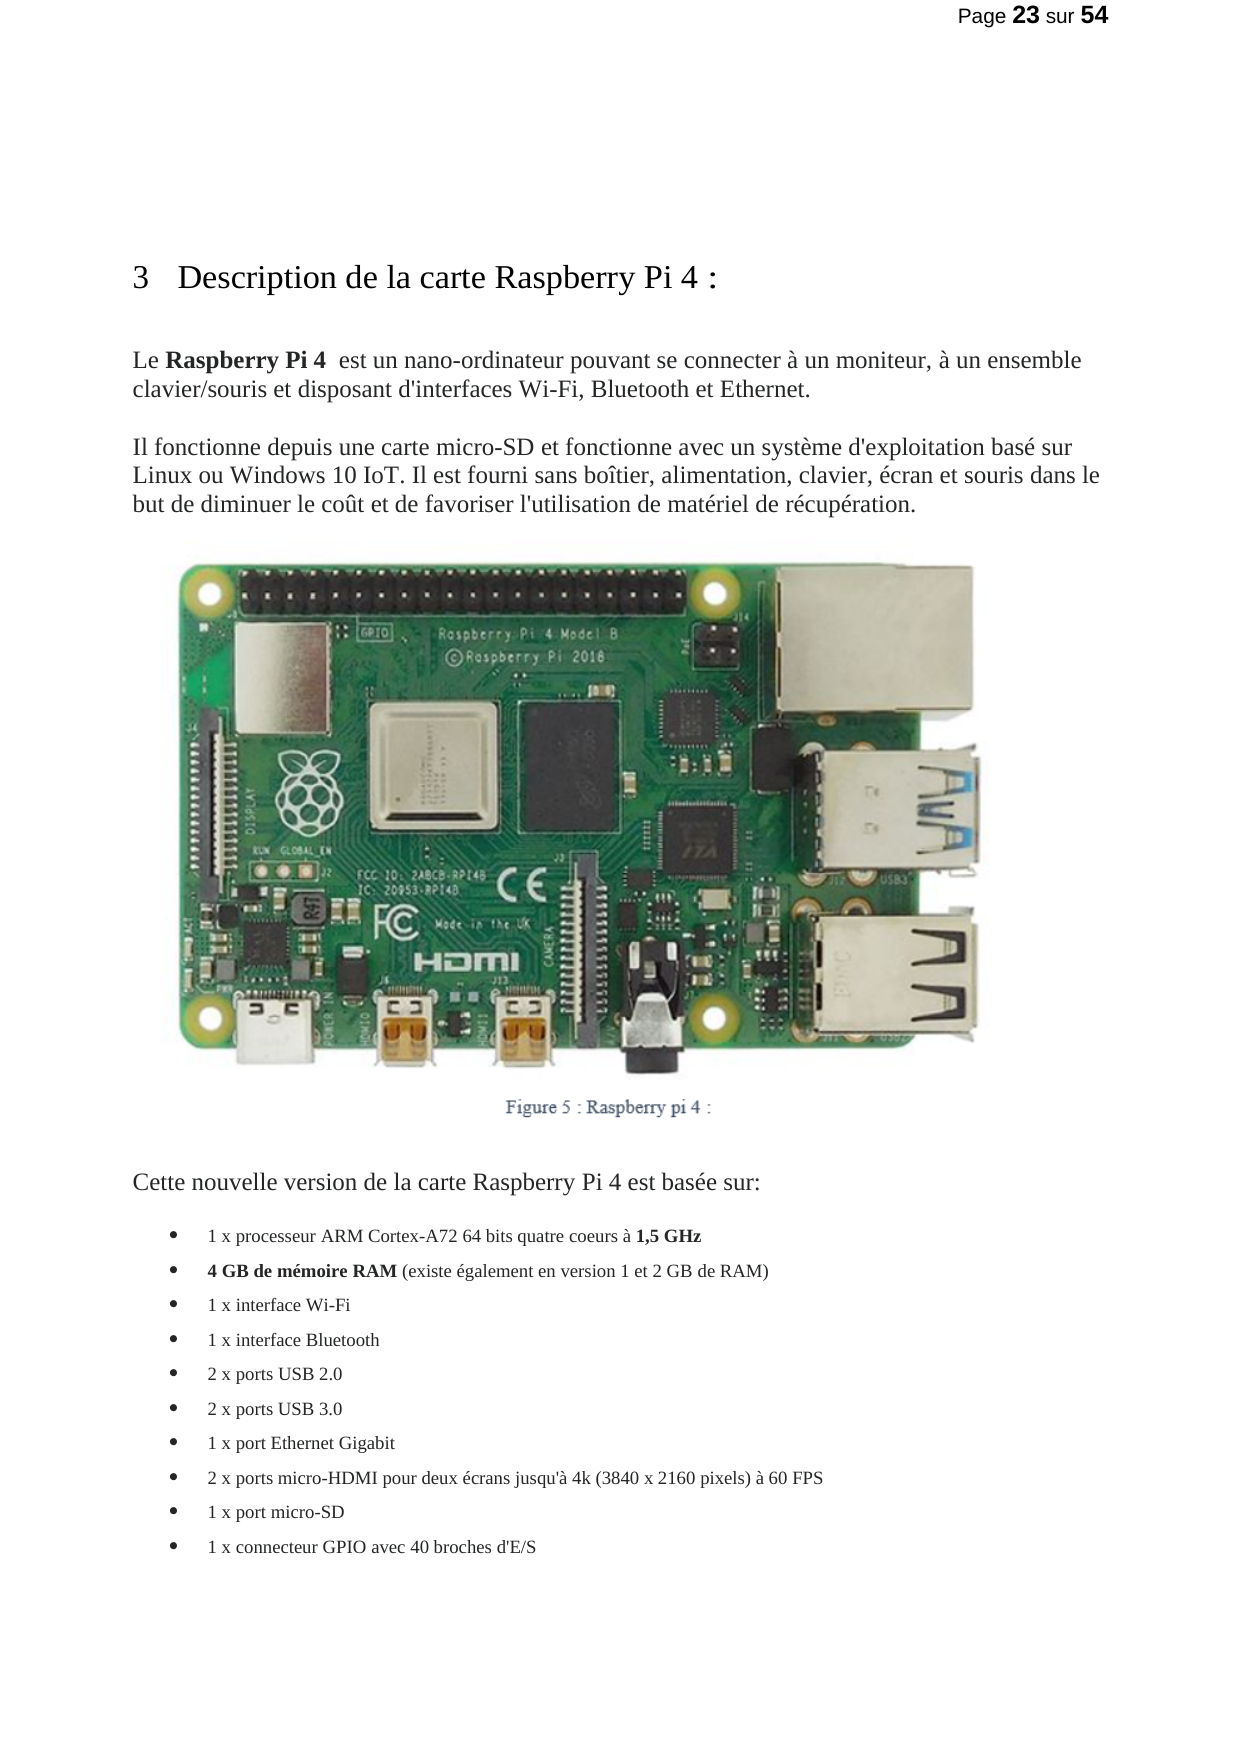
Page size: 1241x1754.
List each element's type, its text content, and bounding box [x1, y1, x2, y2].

list 2 x ports micro-HDMI pour deux écrans jusqu'à 4k (3840 x 2160 pixels) à 60 FPS [170, 1467, 1108, 1489]
list 1 x interface Bluetooth [170, 1329, 1108, 1351]
list 1 x port micro-SD [170, 1501, 1108, 1523]
text 3 Description de la carte Raspberry Pi 4 : [132, 265, 1108, 295]
list 1 x port Ethernet Gigabit [170, 1432, 1108, 1454]
list 2 x ports USB 2.0 [170, 1363, 1108, 1385]
list 1 x connecteur GPIO avec 40 broches d'E/S [170, 1536, 1108, 1558]
picture [132, 518, 1041, 1125]
list 4 GB de mémoire RAM (existe également en version 1 et 2 GB de RAM) [170, 1260, 1108, 1282]
text Cette nouvelle version de la carte Raspberry Pi 4 est basée sur: [132, 1167, 1108, 1196]
list 1 x processeur ARM Cortex-A72 64 bits quatre coeurs à 1,5 GHz [170, 1225, 1108, 1247]
list 1 x interface Wi-Fi [170, 1294, 1108, 1316]
list 2 x ports USB 3.0 [170, 1398, 1108, 1420]
